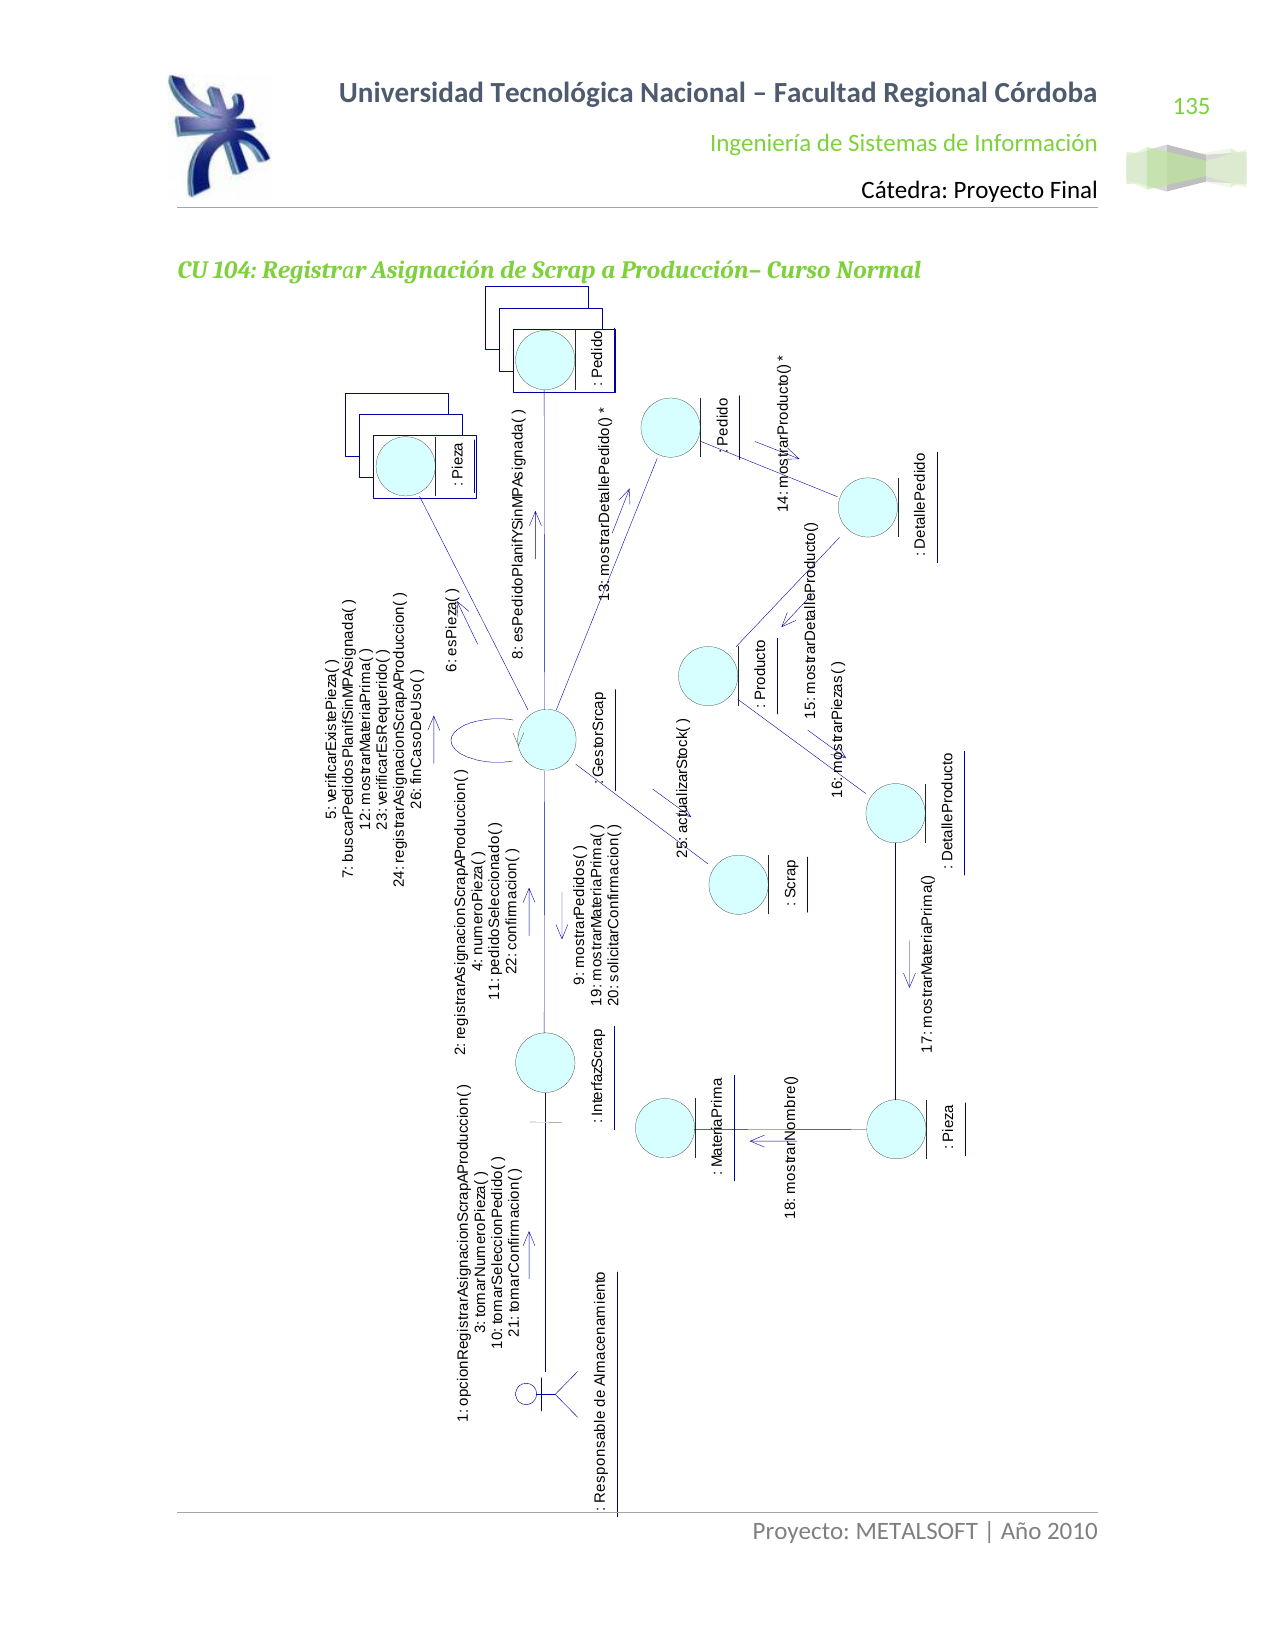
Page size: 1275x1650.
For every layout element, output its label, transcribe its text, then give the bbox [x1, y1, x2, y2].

text CU 104: Registrar Asignación de Scrap a Producción– Curso Normal [177, 256, 1098, 284]
picture [167, 74, 272, 199]
